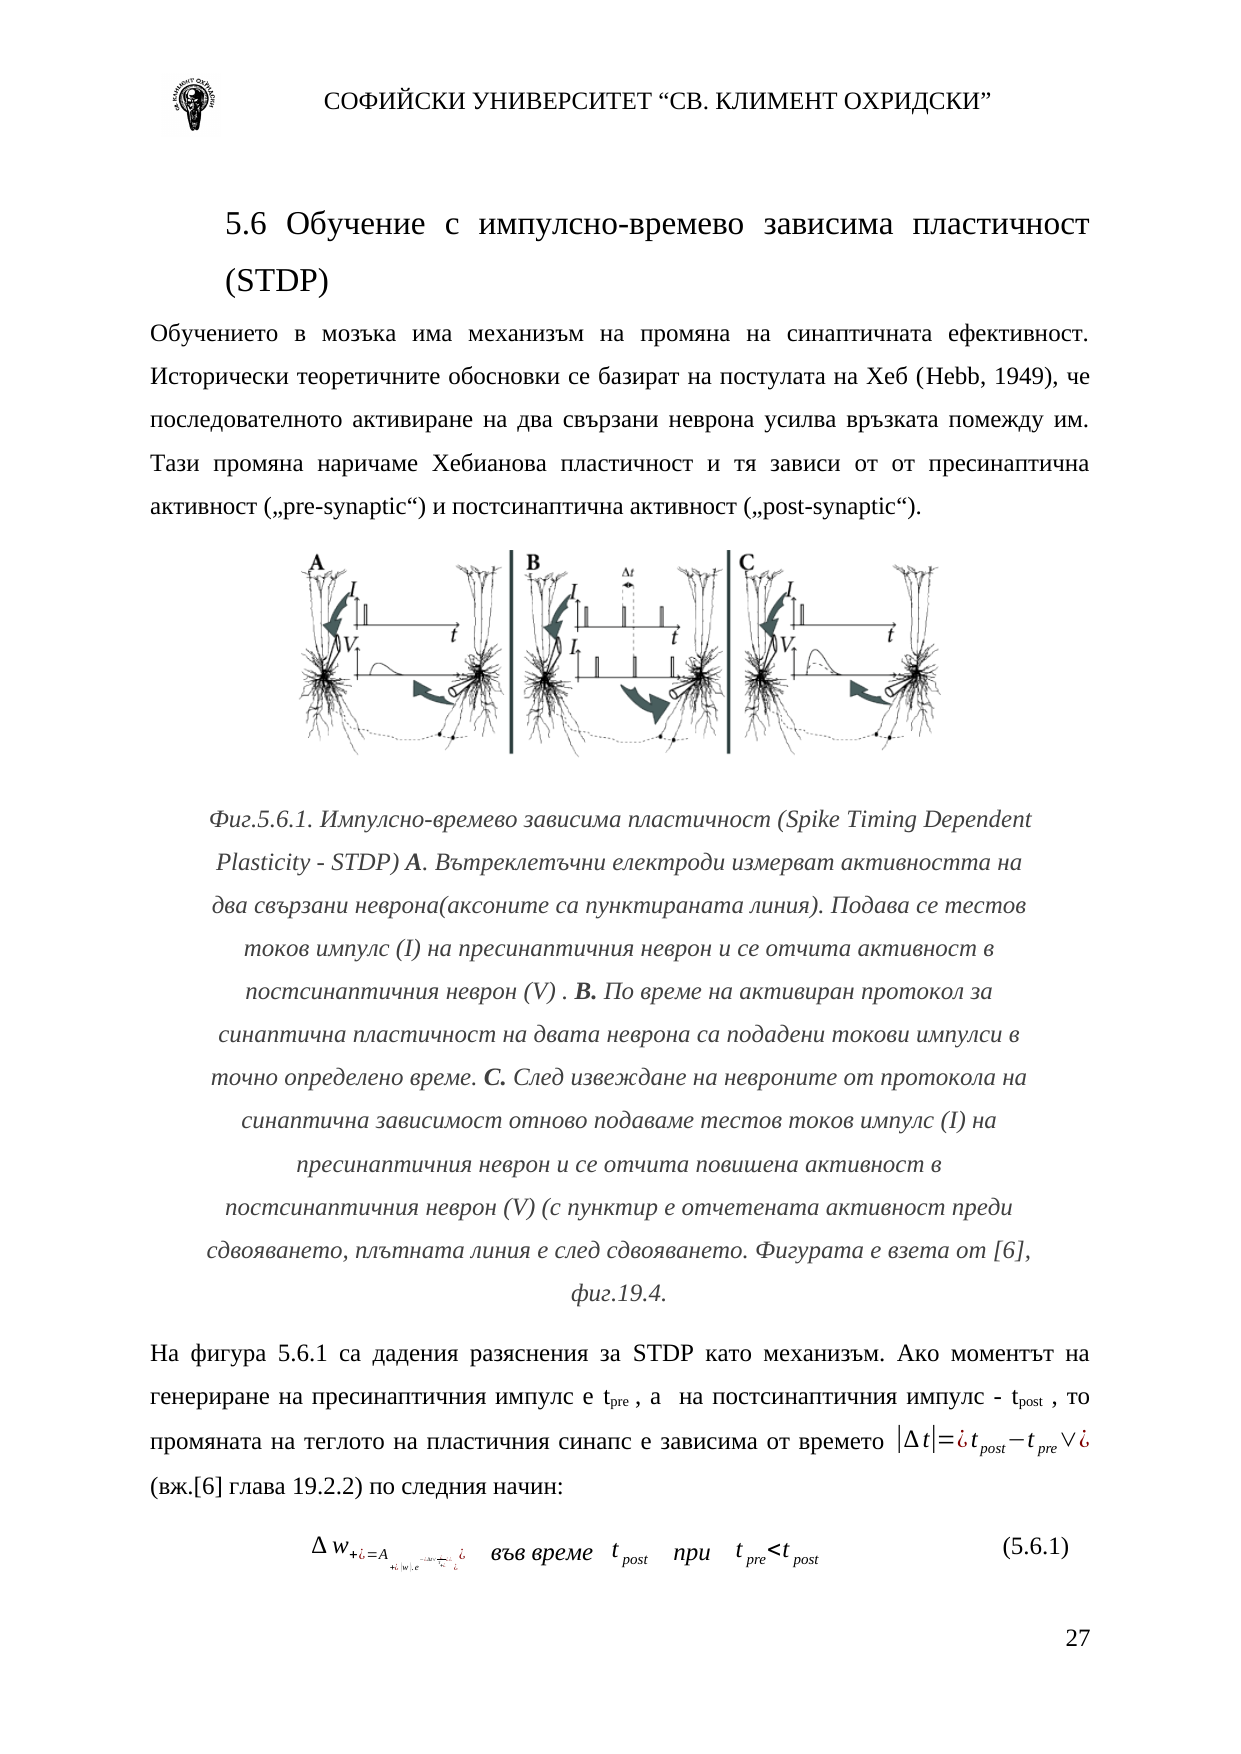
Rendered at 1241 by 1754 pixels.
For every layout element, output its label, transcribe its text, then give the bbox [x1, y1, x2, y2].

picture [279, 550, 962, 773]
table_header (5.6.1) [981, 1531, 1090, 1586]
table_header във време при [150, 1531, 981, 1586]
picture [161, 73, 222, 137]
text На фигура 5.6.1 са дадения разяснения за STDP като механизъм. Ако моментът на генериране на пресинаптичния импулс е tpre , а на постсинаптичния импулс - tpost , то промяната на теглото на пластичния синапс е зависима от времето (вж.[6] глава 19.2.2) по следния начин: [150, 1338, 1090, 1500]
subtitle 5.6 Обучение с импулсно-времево зависима пластичност (STDP) [225, 203, 1090, 299]
text Фиг.5.6.1. Импулсно-времево зависима пластичност (Spike Timing Dependent Plasticity - STDP) А. Вътреклетъчни електроди измерват активността на два свързани неврона(аксоните са пунктираната линия). Подава се тестов токов импулс (I) на пресинаптичния неврон и се отчита активност в постсинаптичния неврон (V) . B. По време на активиран протокол за синаптична пластичност на двата неврона са подадени токови импулси в точно определено време. C. След извеждане на невроните от протокола на синаптична зависимост отново подаваме тестов токов импулс (I) на пресинаптичния неврон и се отчита повишена активност в постсинаптичния неврон (V) (с пунктир е отчетената активност преди сдвояването, плътната линия е след сдвояването. Фигурата е взета от [6], фиг.19.4. [203, 804, 1037, 1307]
text Обучението в мозъка има механизъм на промяна на синаптичната ефективност. Исторически теоретичните обосновки се базират на постулата на Хеб (Hebb, 1949), че последователното активиране на два свързани неврона усилва връзката помежду им. Тази промяна наричаме Хебианова пластичност и тя зависи от от пресинаптична активност („pre-synaptic“) и постсинаптична активност („post-synaptic“). [150, 318, 1090, 519]
